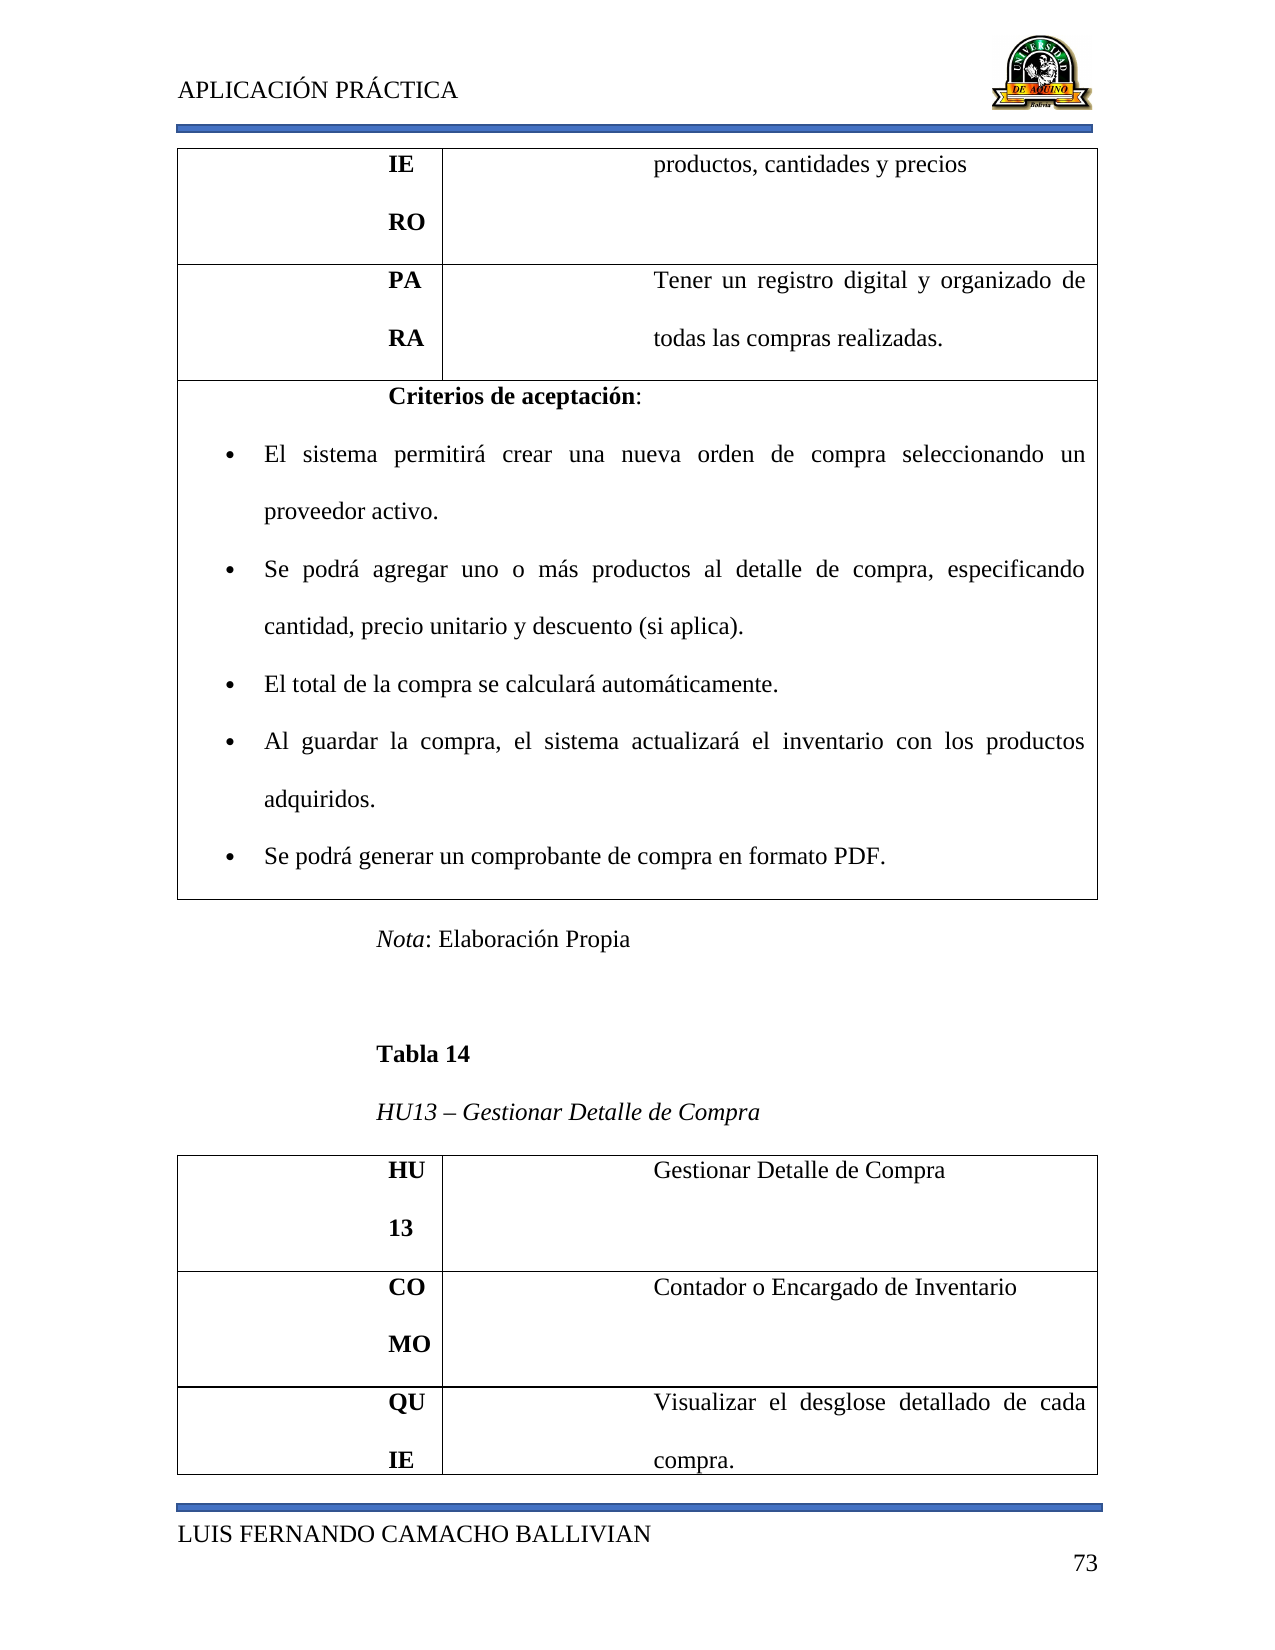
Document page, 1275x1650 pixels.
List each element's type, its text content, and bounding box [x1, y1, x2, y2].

table_cell COMO [178, 1272, 442, 1386]
table_cell QUIERO [178, 1388, 442, 1474]
table_cell Criterios de aceptación: El sistema permitirá crear una nueva orden de compra seleccionando un proveedor activo. Se podrá agregar uno o más productos al detalle de compra, especificando cantidad, precio unitario y descuento (si aplica). El total de la compra se calculará automáticamente. Al guardar la compra, el sistema actualizará el inventario con los productos adquiridos. Se podrá generar un comprobante de compra en formato PDF. [178, 381, 1097, 898]
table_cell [443, 1388, 1097, 1474]
picture [992, 35, 1093, 110]
table_cell Registrar una orden de compra con sus productos, cantidades y precios [443, 149, 1097, 264]
table_cell PARA [178, 265, 442, 380]
table_cell Tener un registro digital y organizado de todas las compras realizadas. [443, 265, 1097, 380]
table_cell QUIERO [178, 149, 442, 264]
table_cell Contador o Encargado de Inventario [443, 1272, 1097, 1386]
text Nota: Elaboración Propia [376, 924, 1098, 953]
table_header Gestionar Detalle de Compra [443, 1156, 1097, 1271]
table_header HU13 [178, 1156, 442, 1271]
text Tabla 14 HU13 – Gestionar Detalle de Compra [376, 1039, 1098, 1126]
